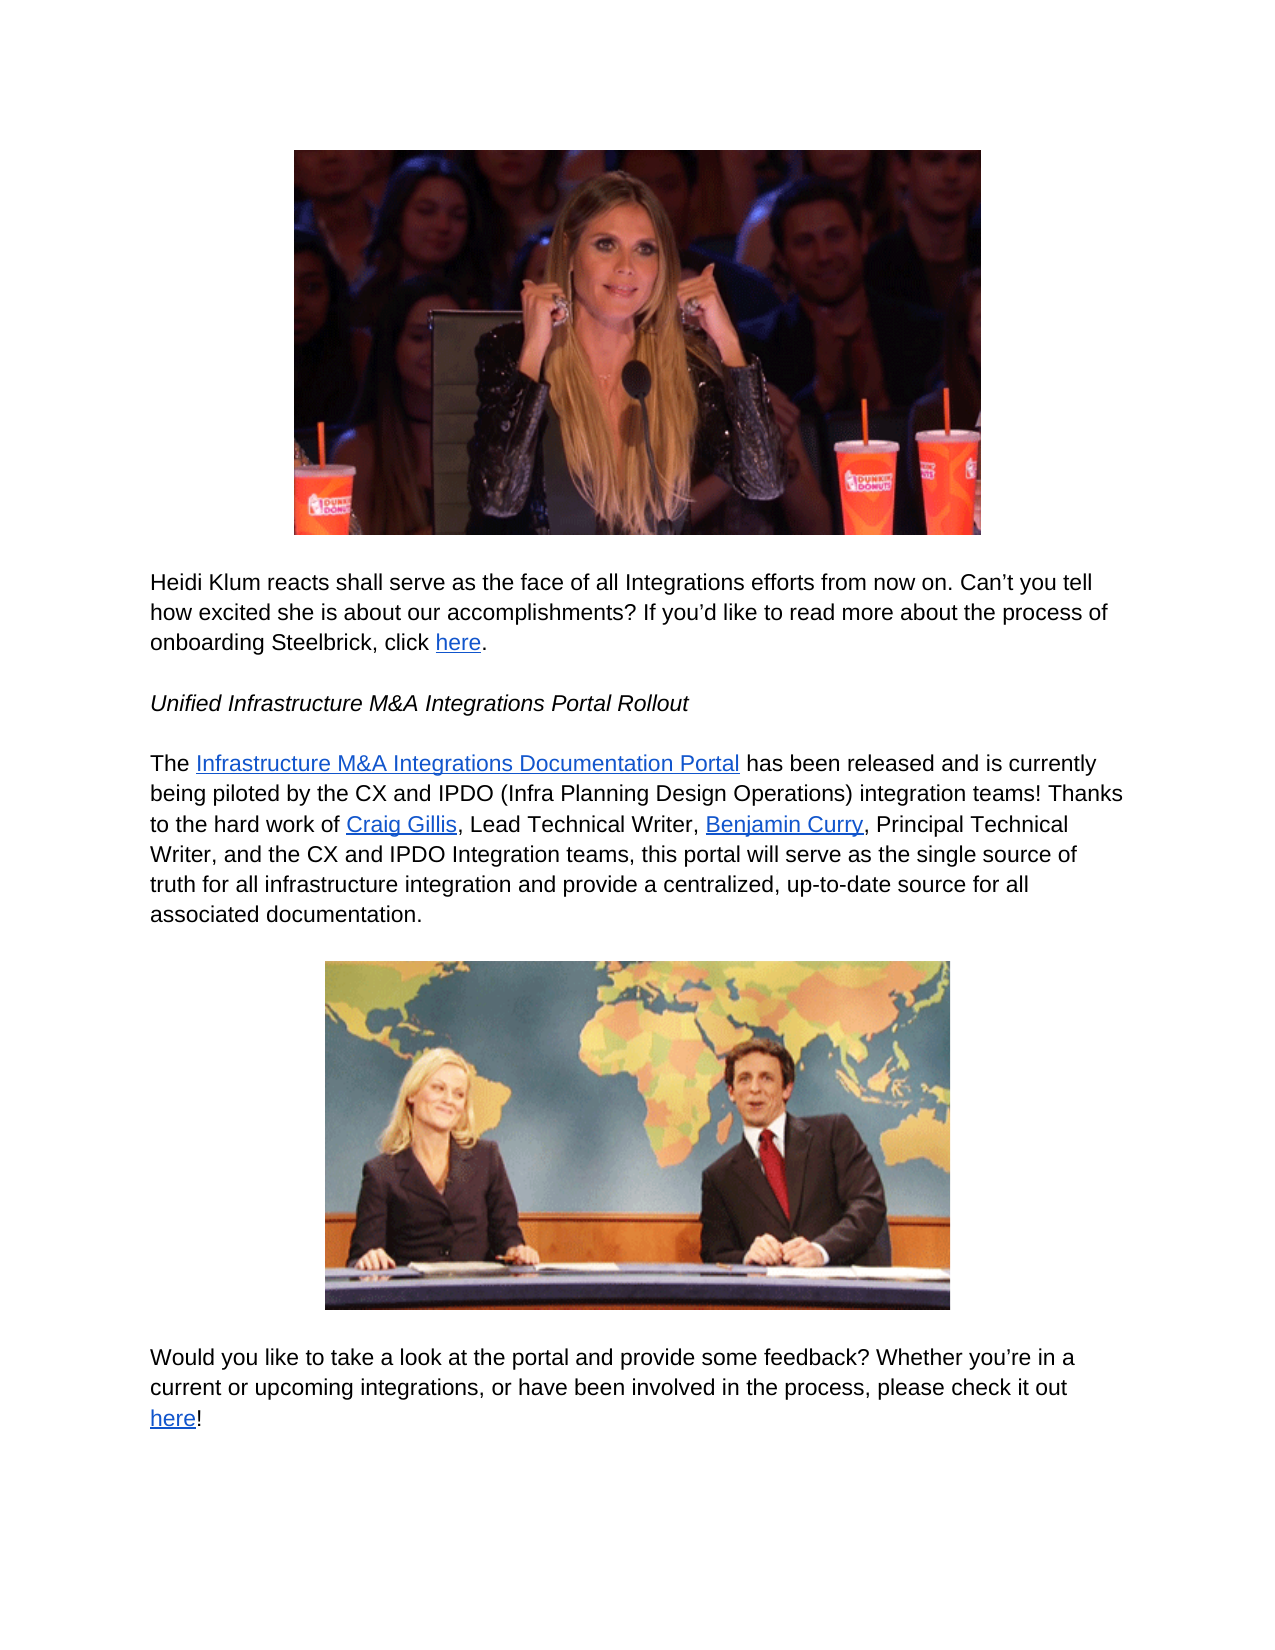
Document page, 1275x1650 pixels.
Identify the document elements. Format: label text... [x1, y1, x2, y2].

picture [294, 150, 981, 535]
picture [325, 961, 951, 1310]
text Would you like to take a look at the portal and provide some feedback? Whether you’re in a current or upcoming integrations, or have been involved in the process, please check it out here! [150, 1344, 1125, 1431]
text The Infrastructure M&A Integrations Documentation Portal has been released and is currently being piloted by the CX and IPDO (Infra Planning Design Operations) integration teams! Thanks to the hard work of Craig Gillis, Lead Technical Writer, Benjamin Curry, Principal Technical Writer, and the CX and IPDO Integration teams, this portal will serve as the single source of truth for all infrastructure integration and provide a centralized, up-to-date source for all associated documentation. [150, 750, 1125, 927]
text Heidi Klum reacts shall serve as the face of all Integrations efforts from now on. Can’t you tell how excited she is about our accomplishments? If you’d like to read more about the process of onboarding Steelbrick, click here. [150, 569, 1125, 656]
text Unified Infrastructure M&A Integrations Portal Rollout [150, 690, 1125, 716]
